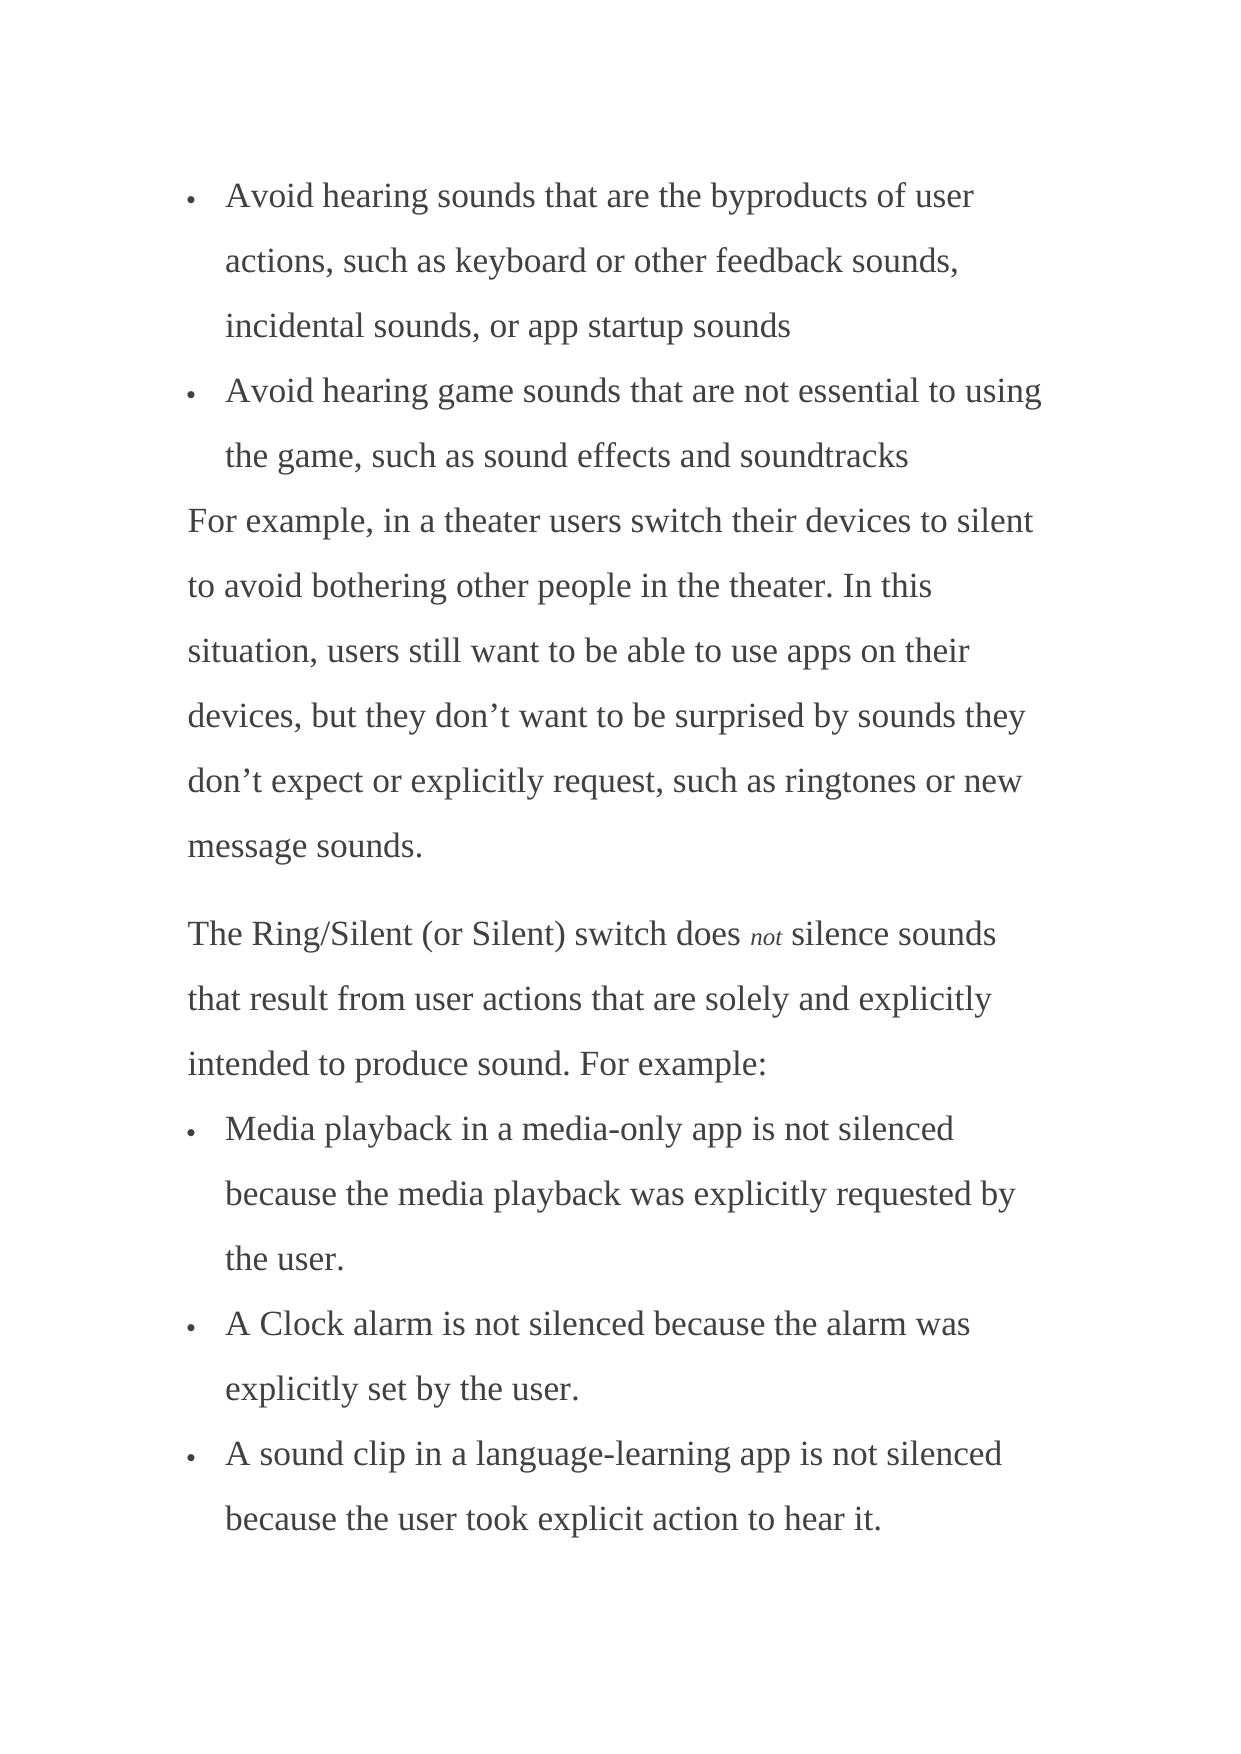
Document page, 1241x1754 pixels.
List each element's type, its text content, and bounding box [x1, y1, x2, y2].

list Avoid hearing game sounds that are not essential to using the game, such as sound effects and soundtracks [187, 357, 1053, 487]
list A Clock alarm is not silenced because the alarm was explicitly set by the user. [187, 1290, 1053, 1420]
list Avoid hearing sounds that are the byproducts of user actions, such as keyboard or other feedback sounds, incidental sounds, or app startup sounds [187, 162, 1053, 357]
text For example, in a theater users switch their devices to silent to avoid bothering other people in the theater. In this situation, users still want to be able to use apps on their devices, but they don’t want to be surprised by sounds they don’t expect or explicitly request, such as ringtones or new message sounds. [187, 487, 1053, 877]
list Media playback in a media-only app is not silenced because the media playback was explicitly requested by the user. [187, 1095, 1053, 1290]
list A sound clip in a language-learning app is not silenced because the user took explicit action to hear it. [187, 1420, 1053, 1550]
text The Ring/Silent (or Silent) switch does not silence sounds that result from user actions that are solely and explicitly intended to produce sound. For example: [187, 900, 1053, 1095]
